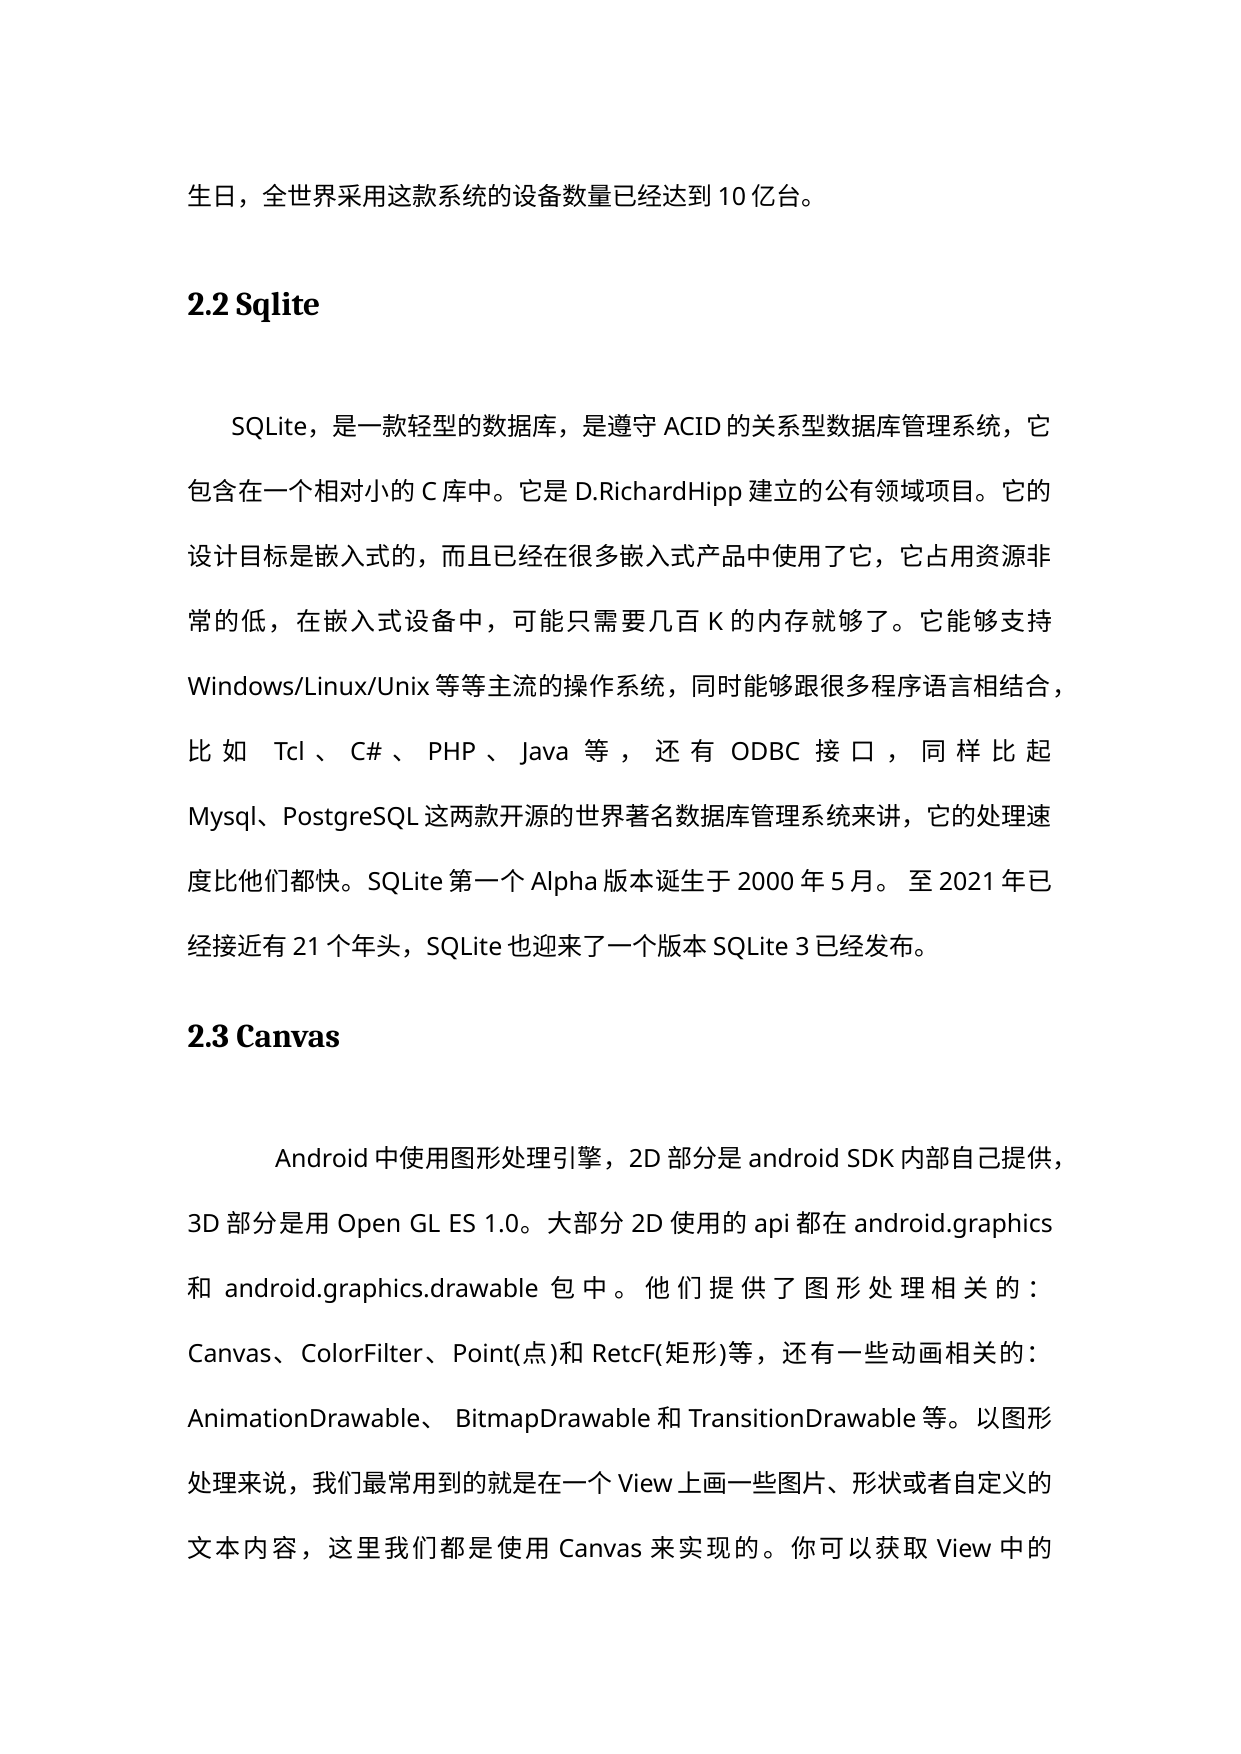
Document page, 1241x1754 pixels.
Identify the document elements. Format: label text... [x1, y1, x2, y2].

list SQLite，是一款轻型的数据库，是遵守ACID的关系型数据库管理系统，它包含在一个相对小的C库中。它是D.RichardHipp建立的公有领域项目。它的设计目标是嵌入式的，而且已经在很多嵌入式产品中使用了它，它占用资源非常的低，在嵌入式设备中，可能只需要几百K的内存就够了。它能够支持Windows/Linux/Unix等等主流的操作系统，同时能够跟很多程序语言相结合，比如 Tcl、C#、PHP、Java等，还有ODBC接口，同样比起Mysql、PostgreSQL这两款开源的世界著名数据库管理系统来讲，它的处理速度比他们都快。SQLite第一个Alpha版本诞生于2000年5月。 至2021年已经接近有21个年头，SQLite也迎来了一个版本 SQLite 3已经发布。 [187, 392, 1053, 977]
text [187, 162, 1053, 227]
subtitle 2.2 Sqlite [187, 272, 1053, 337]
subtitle 2.3 Canvas [187, 1004, 1053, 1069]
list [187, 1124, 1053, 1579]
